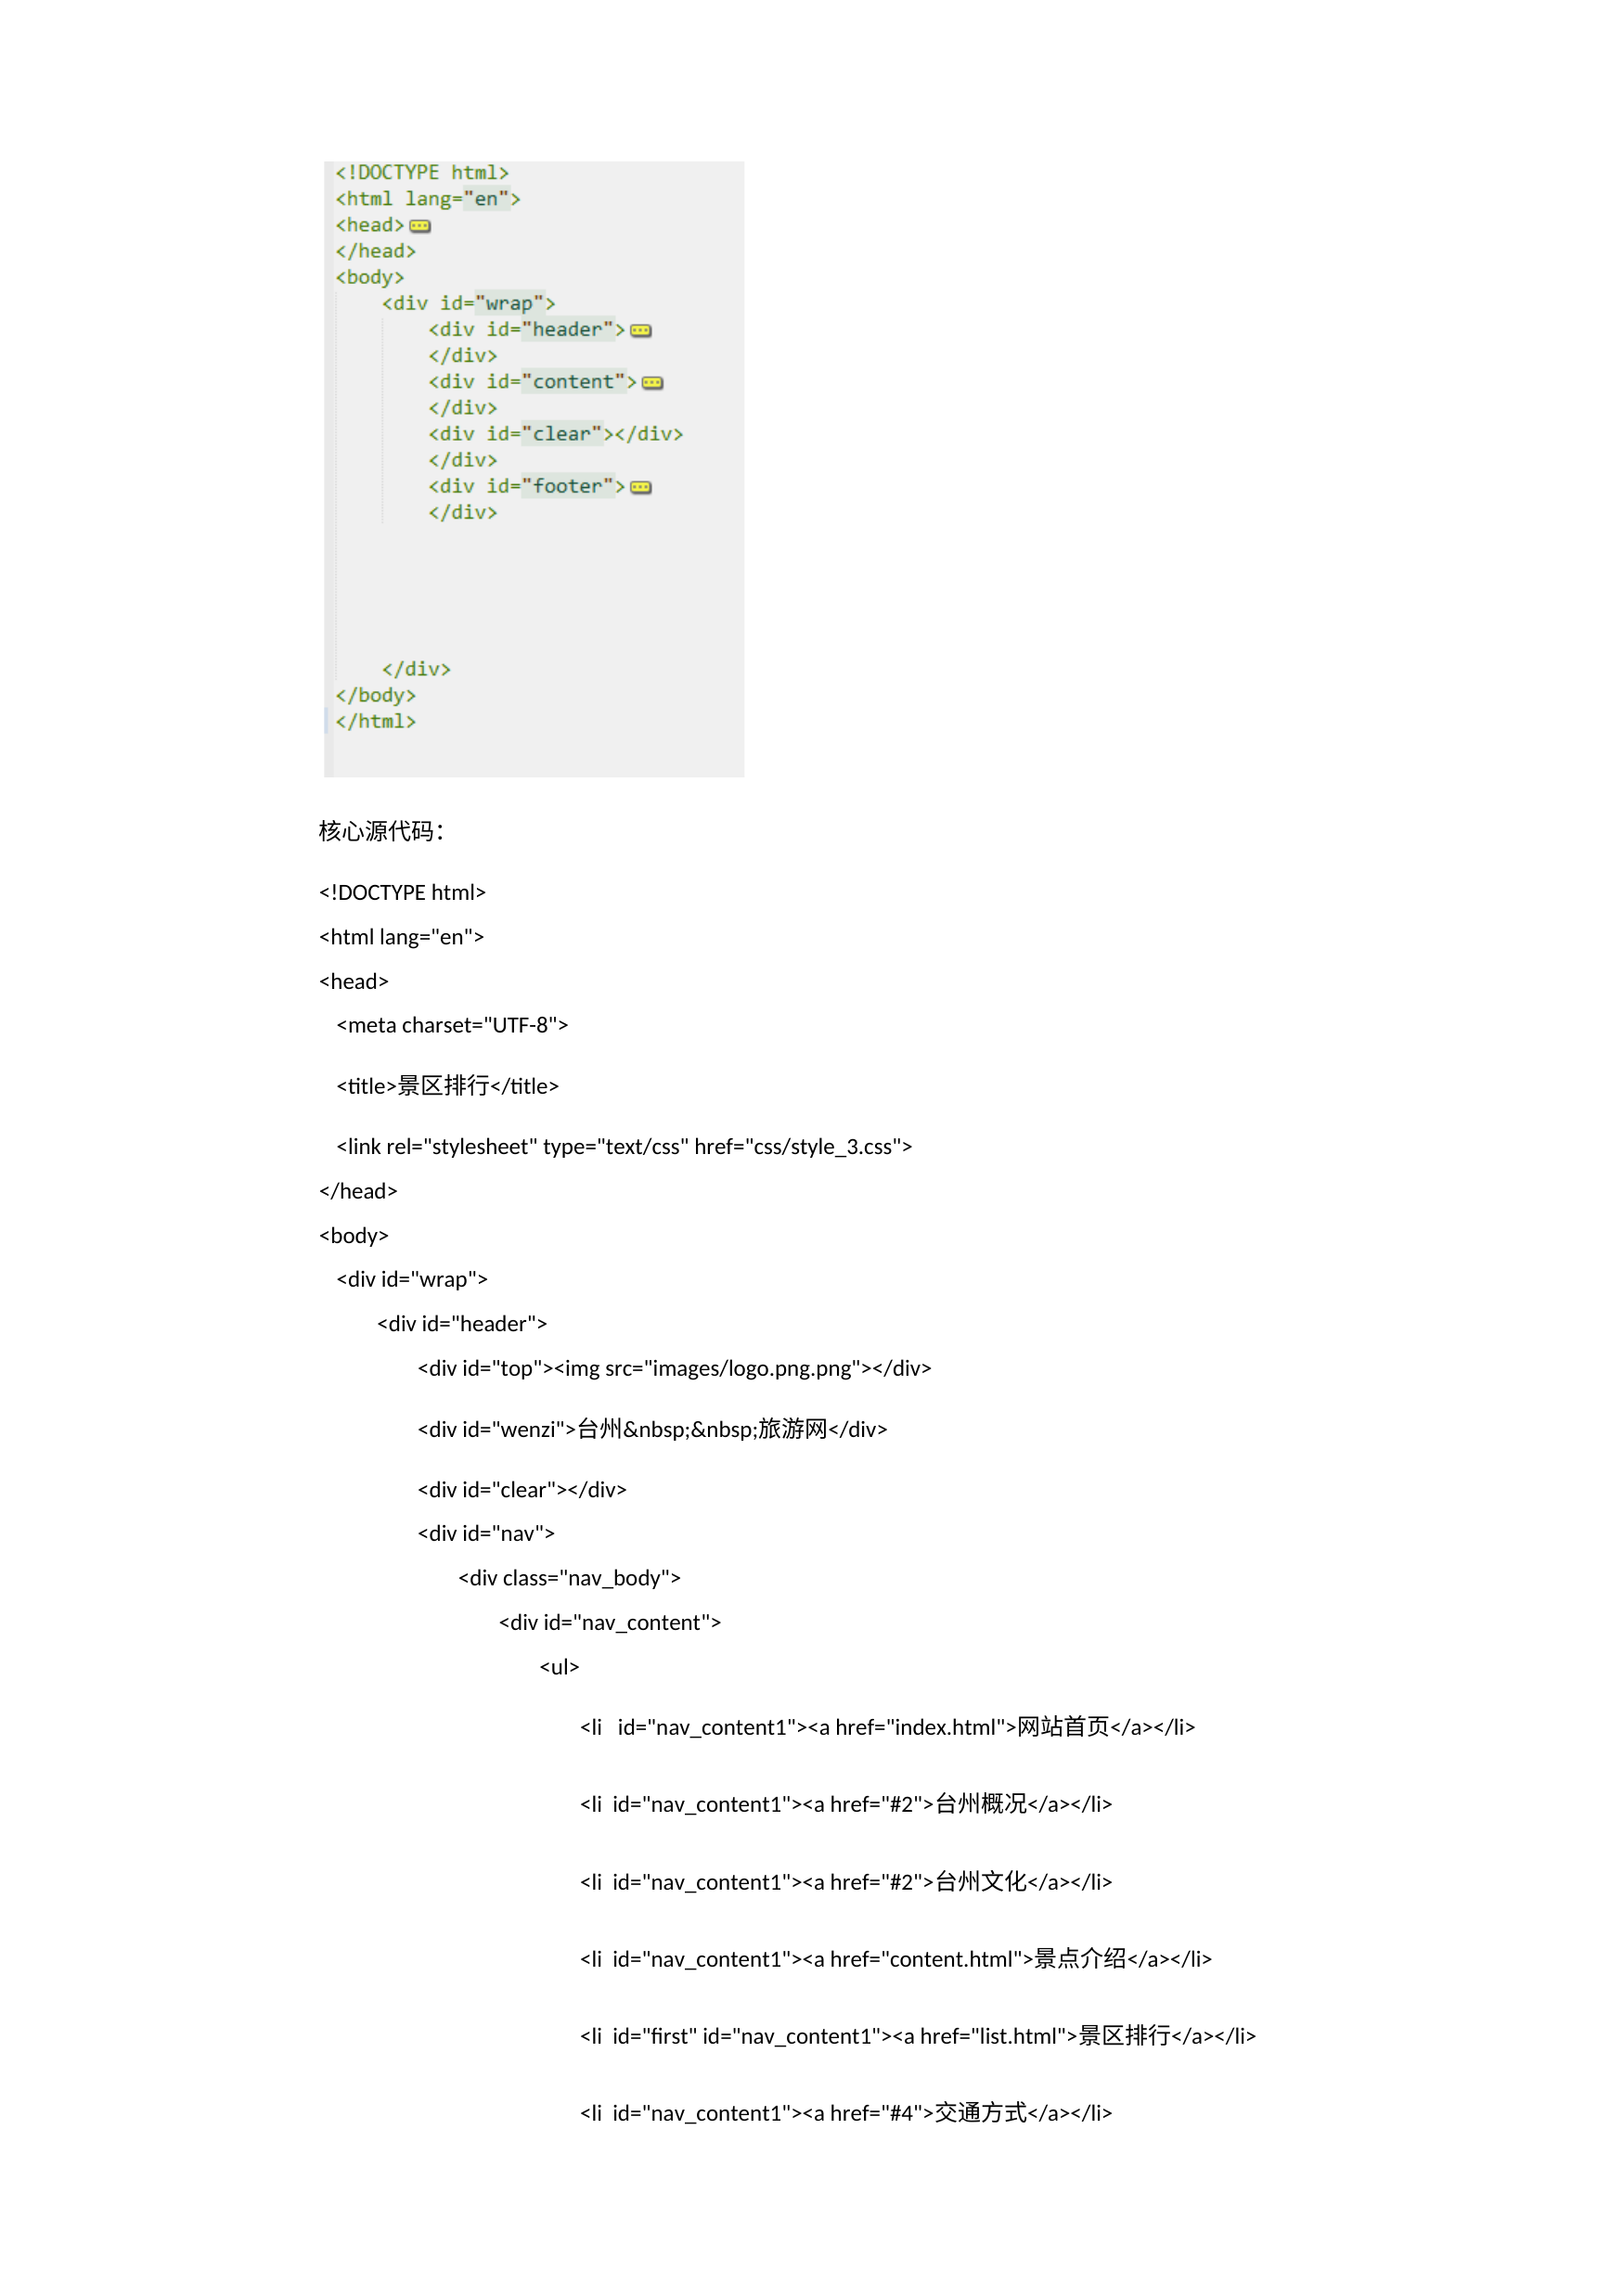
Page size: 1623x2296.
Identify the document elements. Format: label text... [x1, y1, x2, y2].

text <li id="nav_content1"><a href="#2">台州文化</a></li> [319, 1850, 1449, 1910]
text <!DOCTYPE html> [319, 878, 1449, 907]
text 核心源代码： [319, 800, 1449, 860]
text <li id="nav_content1"><a href="#4">交通方式</a></li> [319, 2081, 1449, 2141]
text <div class="nav_body"> [319, 1562, 1449, 1593]
text <li id="first" id="nav_content1"><a href="list.html">景区排行</a></li> [319, 2004, 1449, 2064]
text <li id="nav_content1"><a href="#2">台州概况</a></li> [319, 1773, 1449, 1833]
text <link rel="stylesheet" type="text/css" href="css/style_3.css"> [319, 1131, 1449, 1161]
text <div id="nav_content"> [319, 1607, 1449, 1636]
text <title>景区排行</title> [319, 1054, 1449, 1114]
text <div id="wenzi">台州&nbsp;&nbsp;旅游网</div> [319, 1397, 1449, 1457]
text <div id="nav"> [319, 1519, 1449, 1548]
text <div id="wrap"> [319, 1264, 1449, 1294]
text <ul> [319, 1651, 1449, 1681]
text <div id="top"><img src="images/logo.png.png"></div> [319, 1353, 1449, 1383]
picture [324, 161, 745, 777]
text </head> [319, 1175, 1449, 1206]
text <div id="clear"></div> [319, 1474, 1449, 1504]
text <html lang="en"> [319, 921, 1449, 952]
text <li id="nav_content1"><a href="index.html">网站首页</a></li> [319, 1695, 1449, 1755]
text <body> [319, 1220, 1449, 1250]
text <meta charset="UTF-8"> [319, 1010, 1449, 1040]
text <div id="header"> [319, 1308, 1449, 1339]
text <head> [319, 966, 1449, 995]
text <li id="nav_content1"><a href="content.html">景点介绍</a></li> [319, 1927, 1449, 1987]
